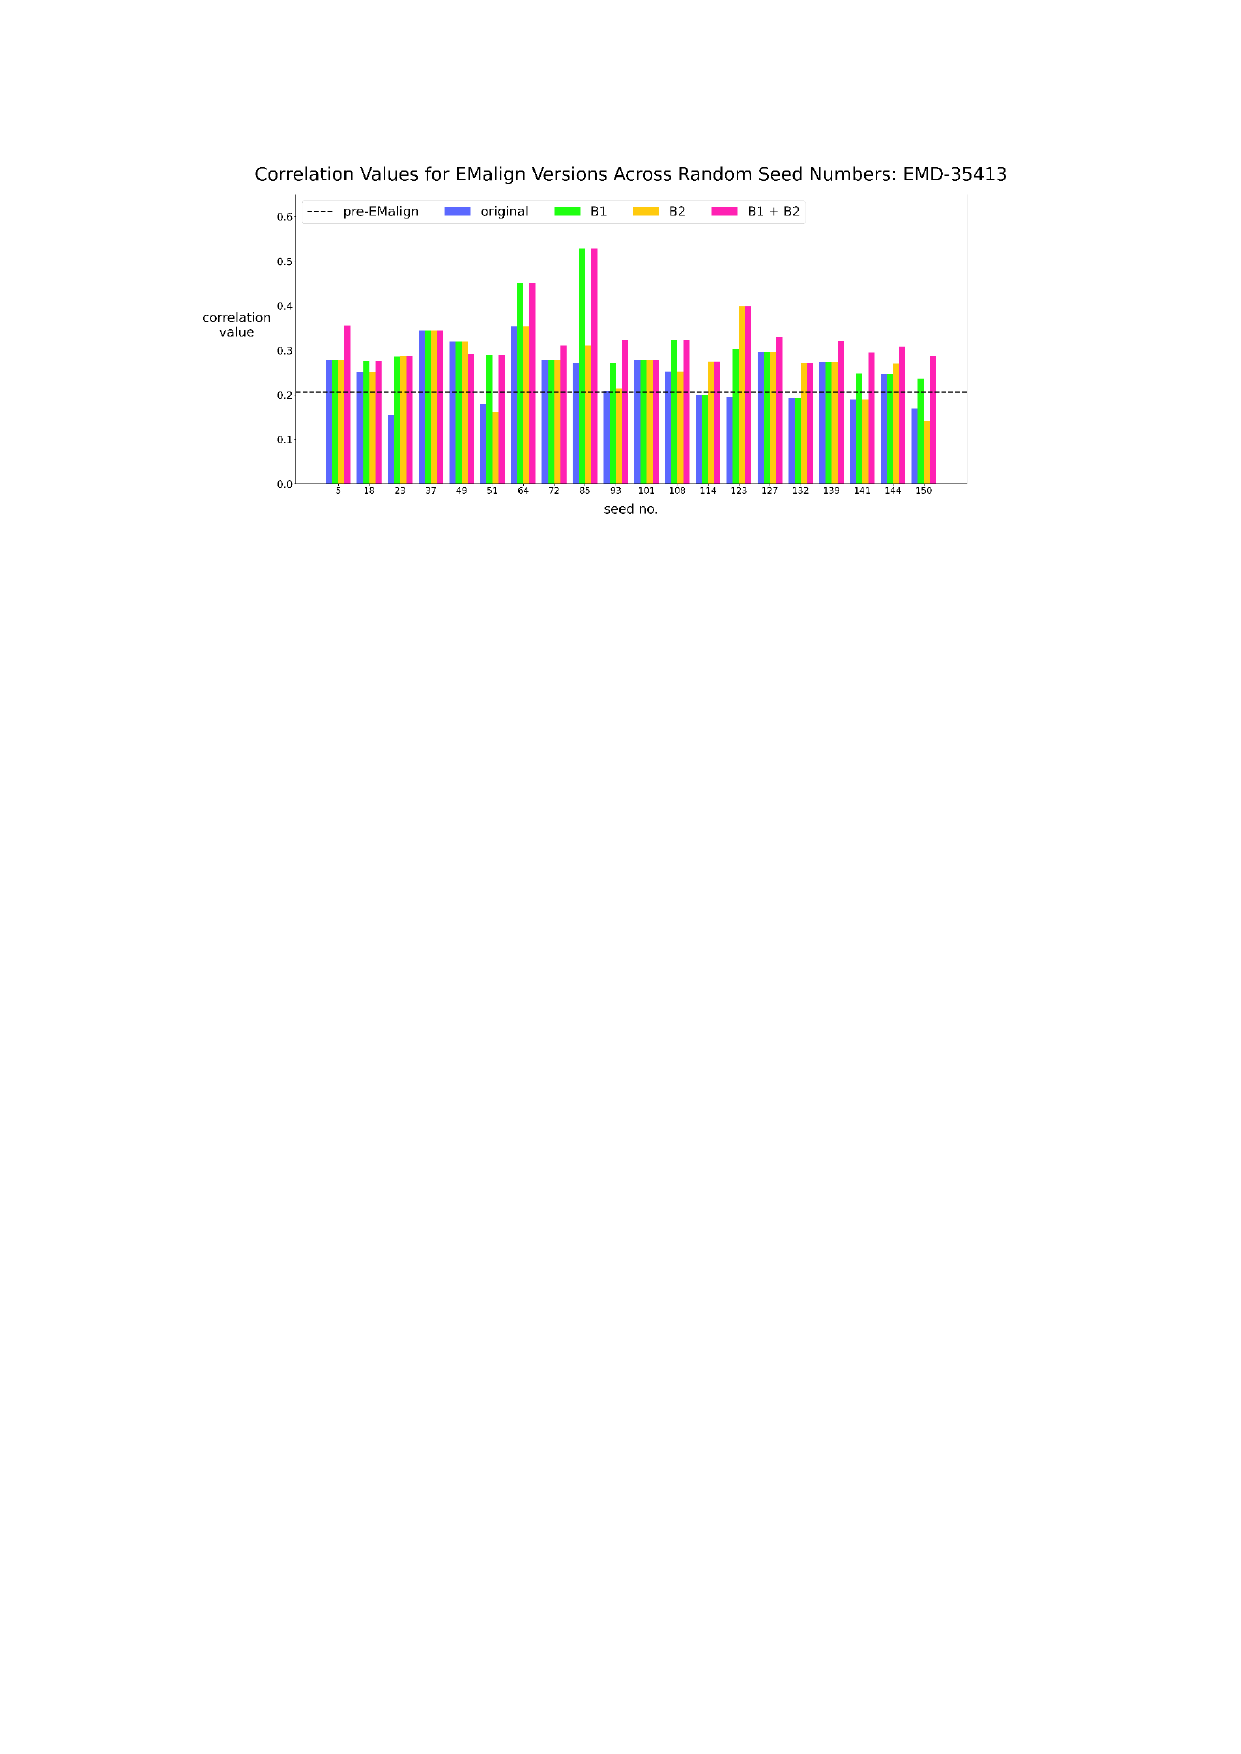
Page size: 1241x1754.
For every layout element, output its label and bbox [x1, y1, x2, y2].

picture [187, 150, 1053, 525]
